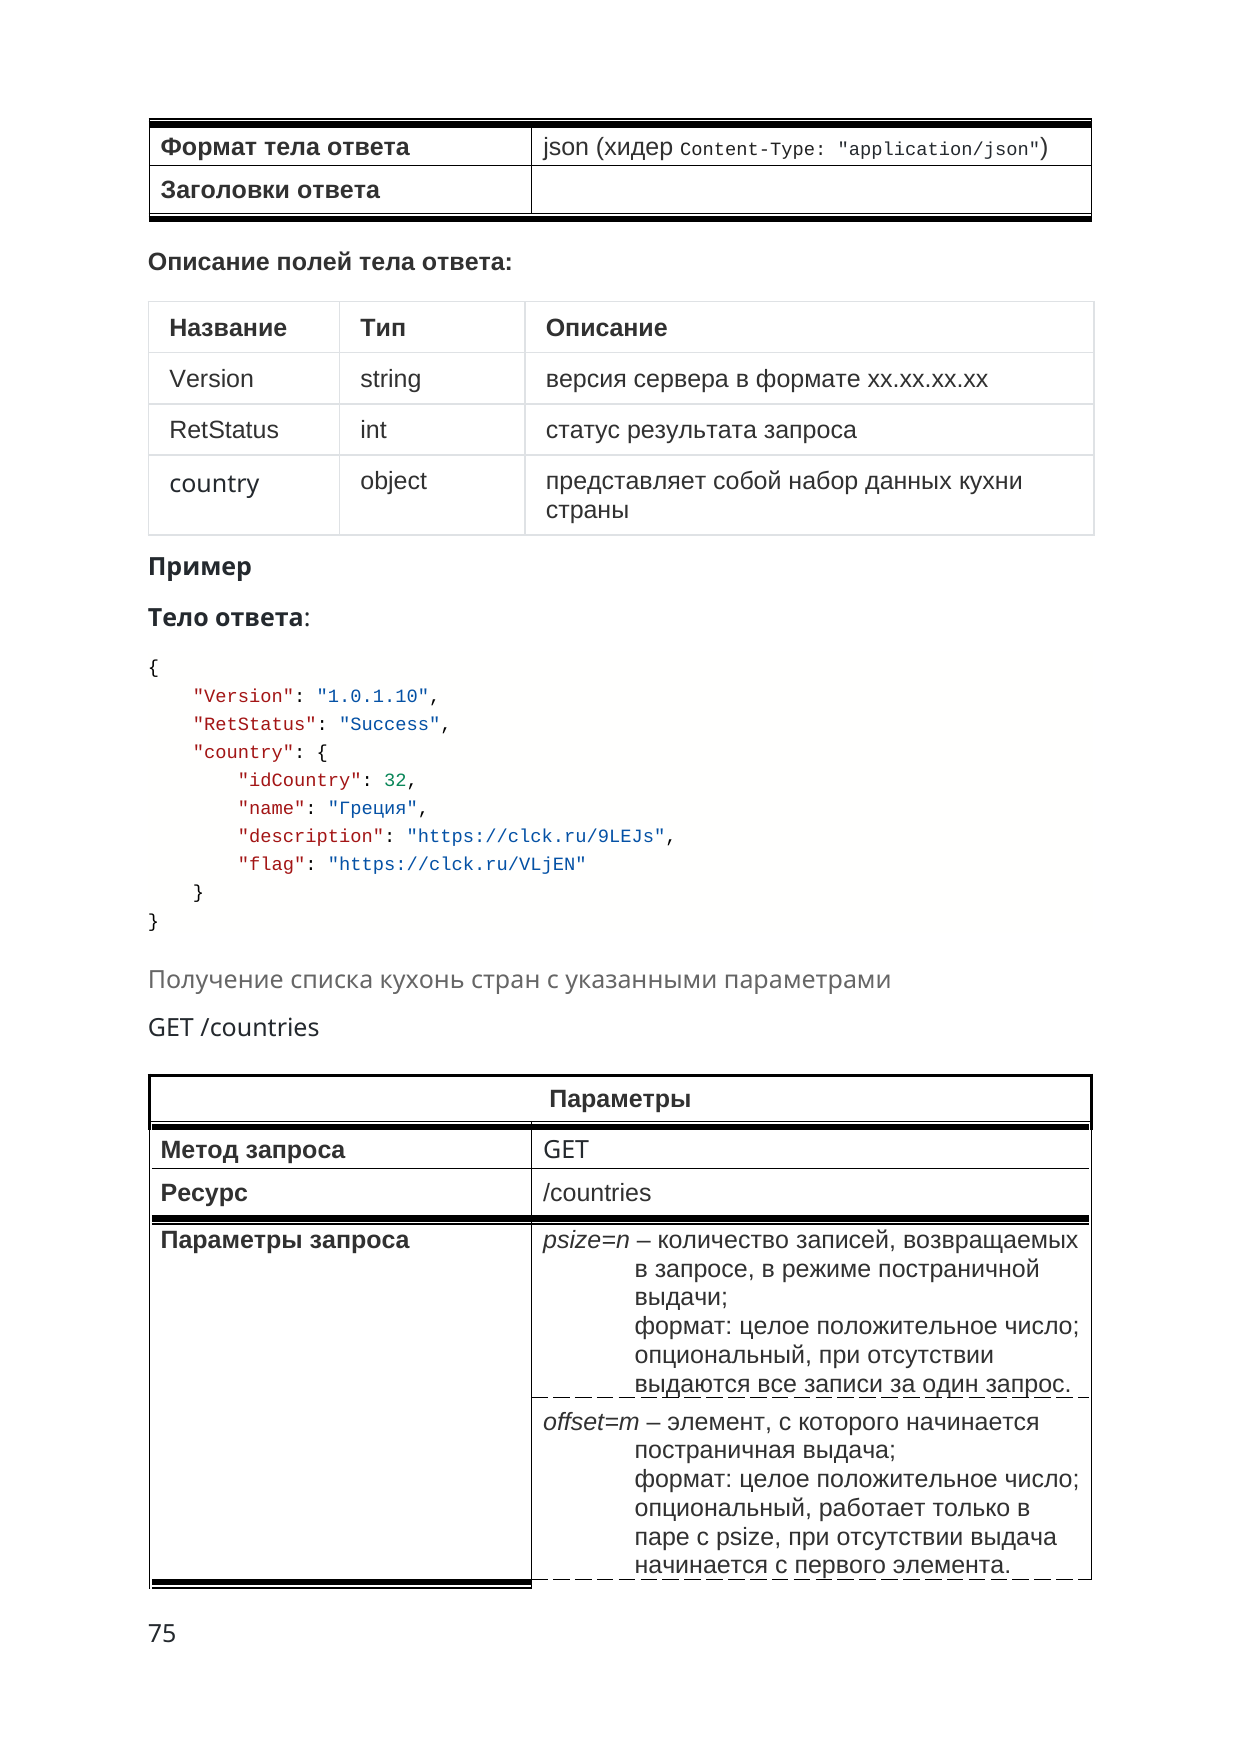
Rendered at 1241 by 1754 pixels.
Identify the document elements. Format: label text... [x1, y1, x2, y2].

table_cell offset=m – элемент, с которого начинается постраничная выдача; формат: целое положительное число; опциональный, работает только в паре с psize, при отсутствии выдача начинается с первого элемента. [532, 1397, 1091, 1579]
table_cell psize=n – количество записей, возвращаемых в запросе, в режиме постраничной выдачи; формат: целое положительное число; опциональный, при отсутствии выдаются все записи за один запрос. [532, 1215, 1091, 1397]
table_header Описание [526, 302, 1093, 352]
subtitle Получение списка кухонь стран с указанными параметрами [148, 962, 1093, 996]
table_cell string [340, 353, 524, 403]
table_header Тип [340, 302, 524, 352]
table_cell Заголовки ответа [150, 166, 531, 213]
text "description": "https://clck.ru/9LEJs", [148, 820, 1093, 848]
text "flag": "https://clck.ru/VLjEN" [148, 848, 1093, 876]
text } [148, 876, 1093, 904]
table_cell [532, 166, 1091, 213]
text GET /countries [148, 1009, 1093, 1043]
table_cell country [149, 456, 339, 534]
table_cell статус результата запроса [526, 405, 1093, 454]
text "RetStatus": "Success", [148, 708, 1093, 736]
text Тело ответа: [148, 600, 1093, 634]
table_cell Ресурс [150, 1168, 531, 1215]
text { [148, 651, 1093, 679]
table_cell RetStatus [149, 405, 339, 454]
table_cell object [340, 456, 524, 534]
text "name": "Греция", [148, 792, 1093, 820]
text Описание полей тела ответа: [148, 247, 1093, 276]
table_cell Метод запроса [150, 1125, 531, 1168]
text } [148, 904, 1093, 933]
table_cell версия сервера в формате хх.хх.хх.хх [526, 353, 1093, 403]
table_cell int [340, 405, 524, 454]
table_cell Формат тела ответа [150, 128, 531, 165]
table_cell GET [532, 1122, 1091, 1168]
text "idCountry": 32, [148, 764, 1093, 792]
table_cell /countries [532, 1168, 1091, 1215]
table_header Параметры [151, 1077, 1090, 1121]
table_header Название [149, 302, 339, 352]
table_cell представляет собой набор данных кухни страны [526, 456, 1093, 534]
text Пример [148, 548, 1093, 582]
text "Version": "1.0.1.10", [148, 679, 1093, 708]
table_cell Параметры запроса [150, 1215, 531, 1579]
text "country": { [148, 736, 1093, 764]
table_cell json (хидер Content-Type: "application/json") [532, 128, 1091, 165]
table_cell Version [149, 353, 339, 403]
